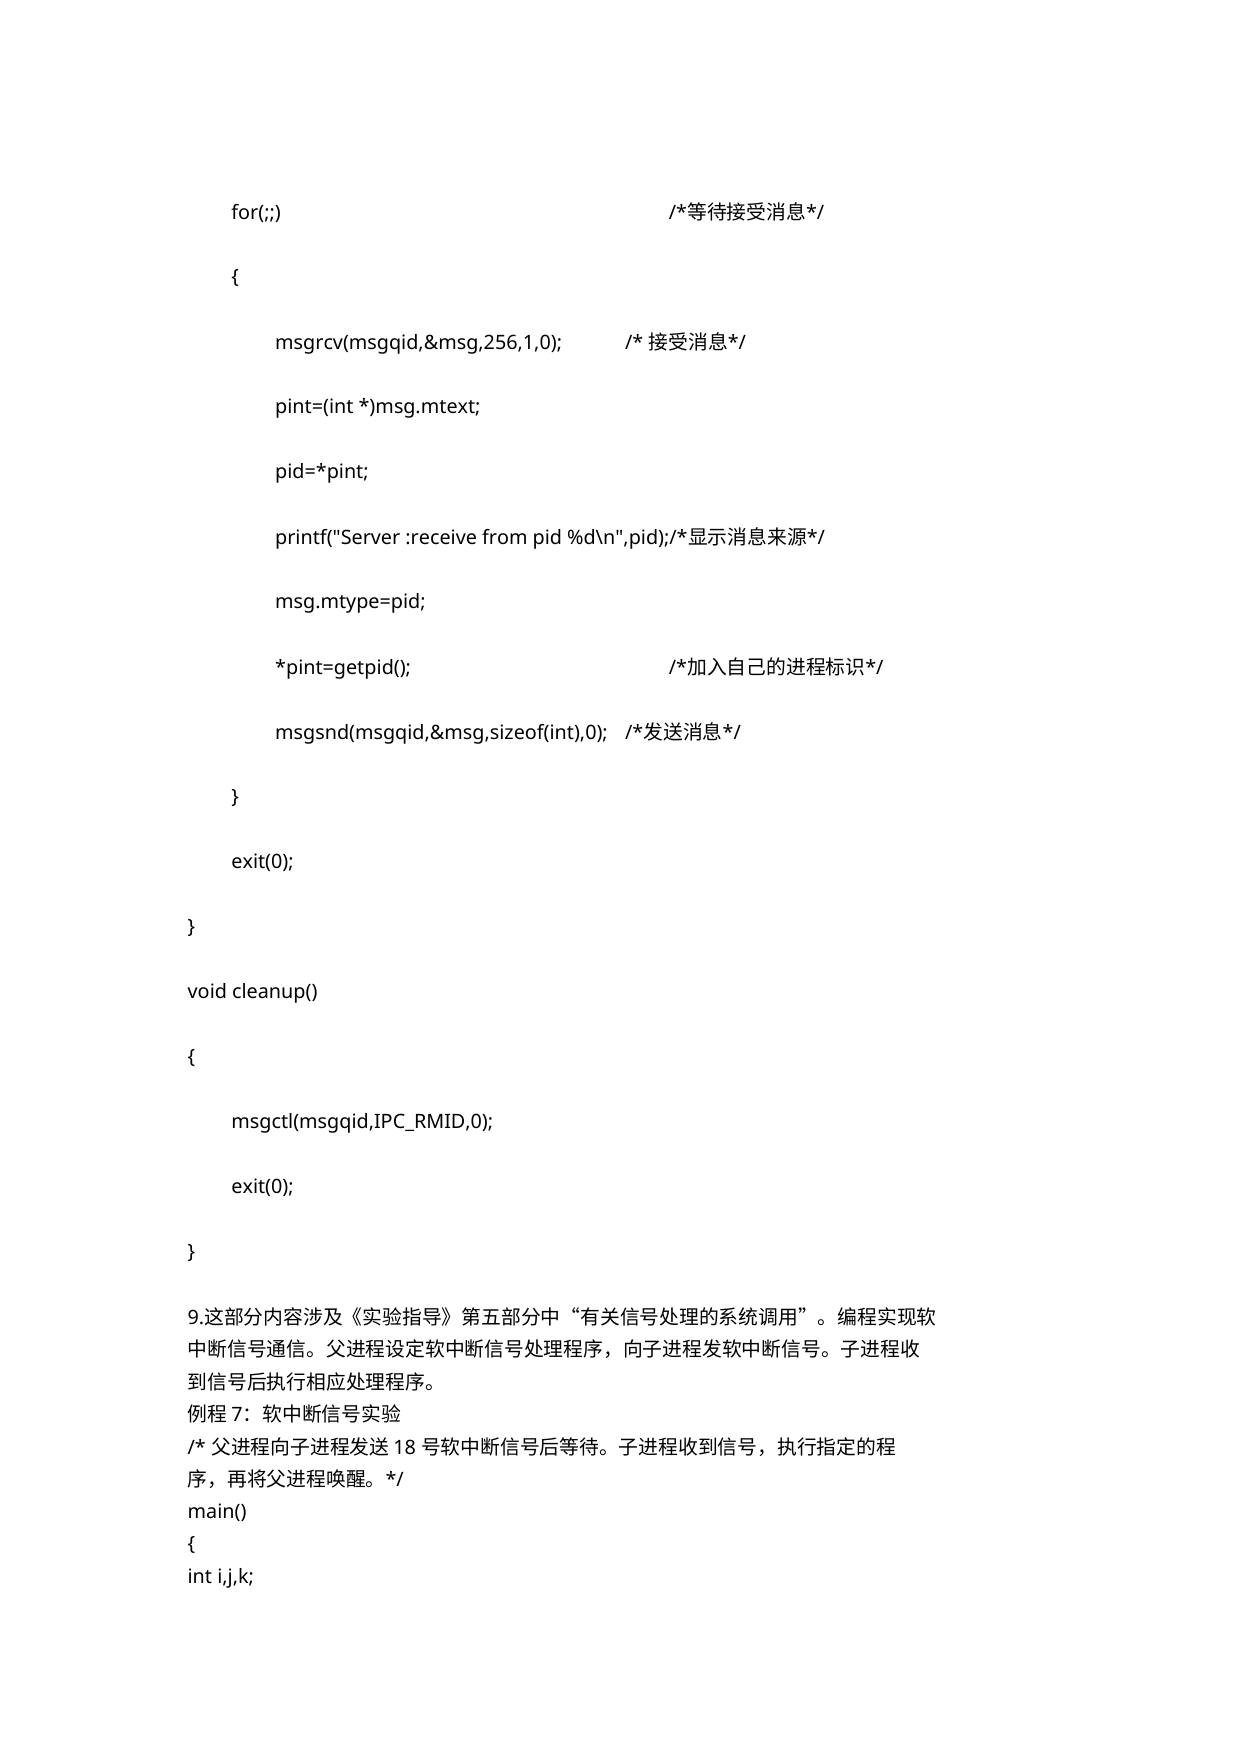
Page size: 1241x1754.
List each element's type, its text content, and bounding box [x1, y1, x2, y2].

text { [187, 259, 1053, 292]
text 到信号后执行相应处理程序。 [187, 1364, 1053, 1397]
text msg.mtype=pid; [187, 584, 1053, 617]
text printf("Server :receive from pid %d\n",pid);/*显示消息来源*/ [187, 519, 1053, 552]
text { [187, 1527, 1053, 1559]
text } [187, 909, 1053, 942]
text 序，再将父进程唤醒。*/ [187, 1462, 1053, 1494]
text msgsnd(msgqid,&msg,sizeof(int),0); /*发送消息*/ [187, 714, 1053, 747]
text for(;;) /*等待接受消息*/ [187, 194, 1053, 227]
text exit(0); [187, 844, 1053, 877]
text void cleanup() [187, 974, 1053, 1007]
text msgrcv(msgqid,&msg,256,1,0); /* 接受消息*/ [187, 324, 1053, 357]
text main() [187, 1494, 1053, 1527]
text 9.这部分内容涉及《实验指导》第五部分中“有关信号处理的系统调用”。编程实现软 [187, 1299, 1053, 1332]
text msgctl(msgqid,IPC_RMID,0); [187, 1104, 1053, 1137]
text pint=(int *)msg.mtext; [187, 389, 1053, 422]
text *pint=getpid(); /*加入自己的进程标识*/ [187, 649, 1053, 682]
text int i,j,k; [187, 1559, 1053, 1592]
text } [187, 779, 1053, 812]
text exit(0); [187, 1169, 1053, 1202]
text { [187, 1039, 1053, 1072]
text 中断信号通信。父进程设定软中断信号处理程序，向子进程发软中断信号。子进程收 [187, 1332, 1053, 1364]
text } [187, 1234, 1053, 1267]
text /* 父进程向子进程发送18 号软中断信号后等待。子进程收到信号，执行指定的程 [187, 1429, 1053, 1462]
text pid=*pint; [187, 454, 1053, 487]
text 例程7：软中断信号实验 [187, 1397, 1053, 1429]
